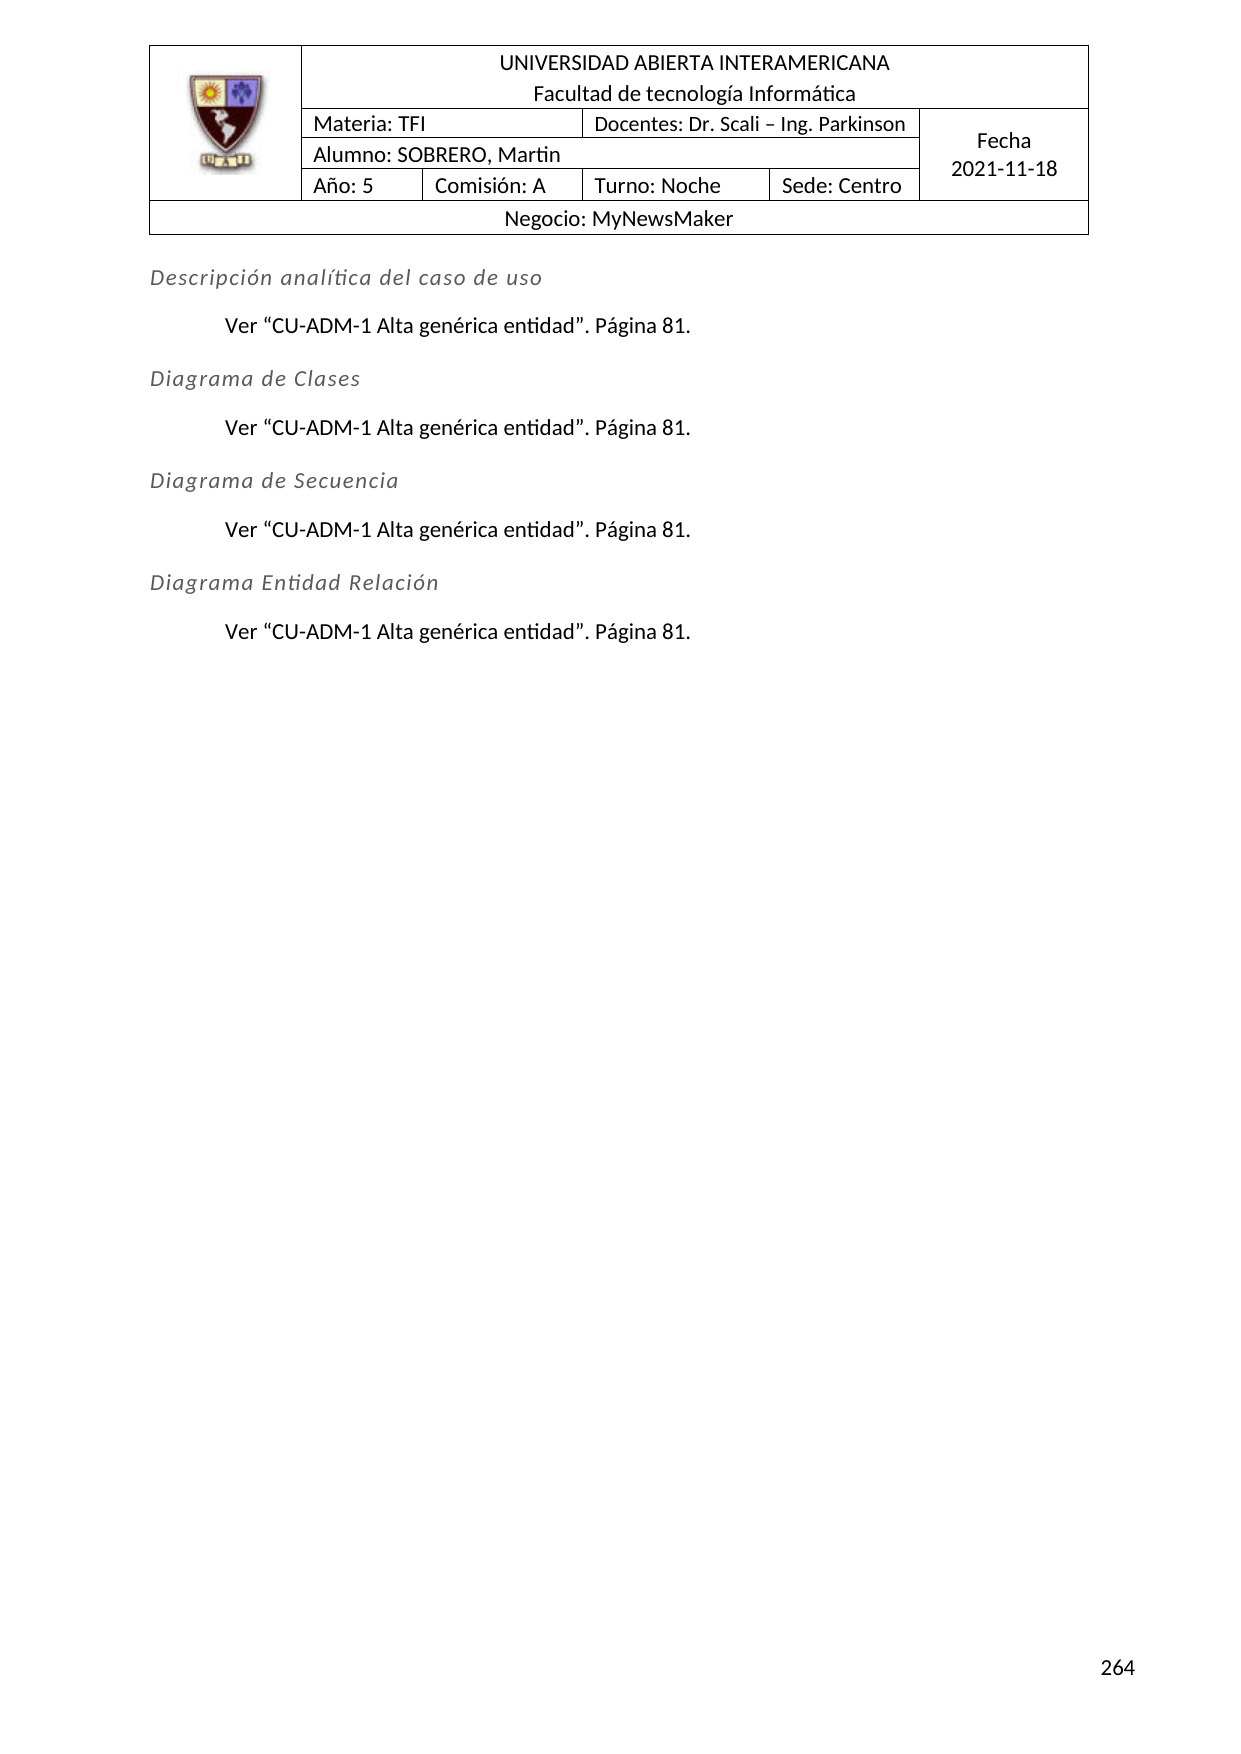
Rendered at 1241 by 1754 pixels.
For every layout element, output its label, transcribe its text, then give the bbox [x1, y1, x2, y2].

text Ver “CU-ADM-1 Alta genérica entidad”. Página 81. [150, 617, 1135, 645]
text Ver “CU-ADM-1 Alta genérica entidad”. Página 81. [150, 413, 1135, 441]
subtitle Diagrama de Secuencia [150, 466, 1135, 494]
subtitle Diagrama Entidad Relación [150, 568, 1135, 596]
subtitle Diagrama de Clases [150, 364, 1135, 392]
text Ver “CU-ADM-1 Alta genérica entidad”. Página 81. [150, 515, 1135, 543]
subtitle Descripción analítica del caso de uso [150, 263, 1135, 291]
picture [175, 67, 276, 180]
text Ver “CU-ADM-1 Alta genérica entidad”. Página 81. [150, 311, 1135, 339]
